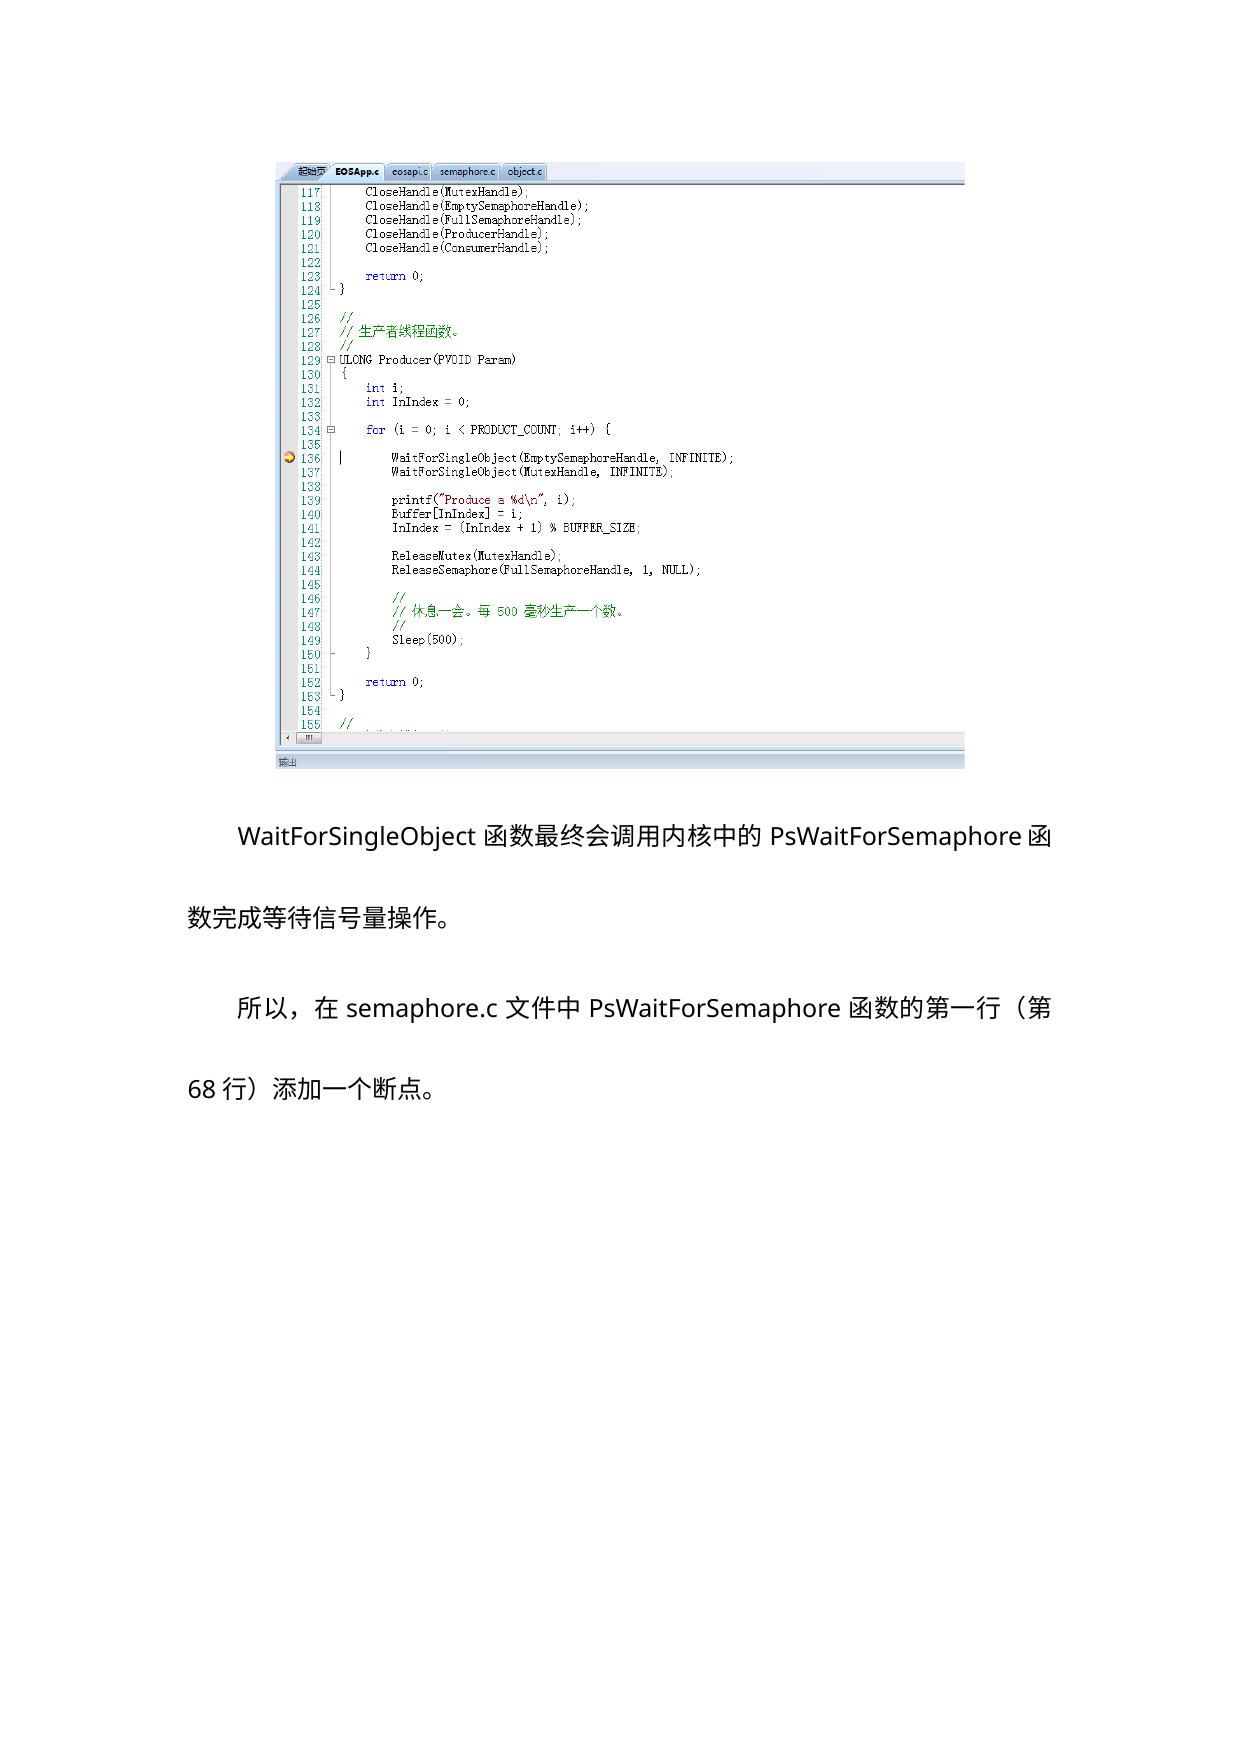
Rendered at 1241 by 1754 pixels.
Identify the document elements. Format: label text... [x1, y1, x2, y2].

picture [275, 162, 965, 769]
text WaitForSingleObject 函数最终会调用内核中的PsWaitForSemaphore函数完成等待信号量操作。 [187, 802, 1053, 949]
text 所以，在 semaphore.c 文件中 PsWaitForSemaphore 函数的第一行（第 68 行）添加一个断点。 [187, 974, 1053, 1121]
